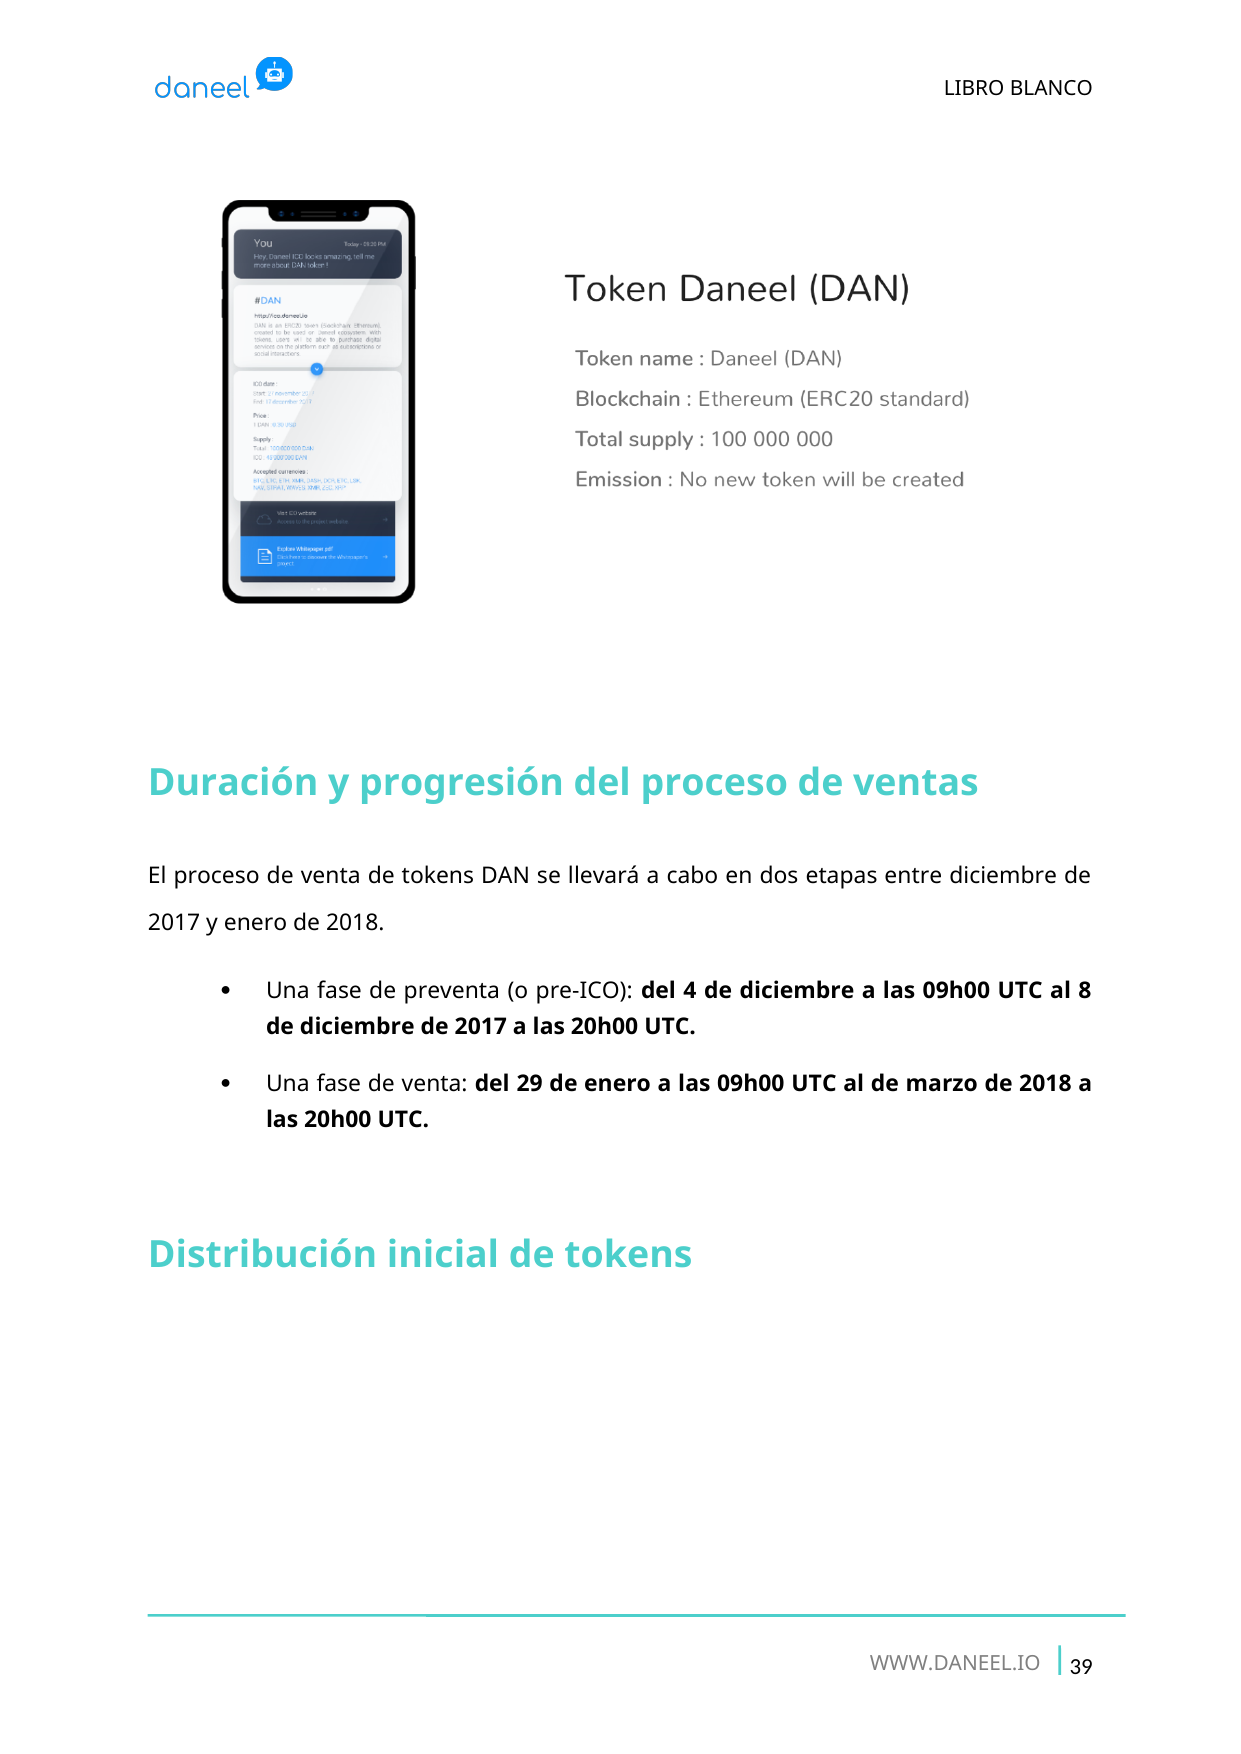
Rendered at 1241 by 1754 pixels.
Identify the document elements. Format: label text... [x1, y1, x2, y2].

picture [155, 57, 293, 98]
list Una fase de venta: del 29 de enero a las 09h00 UTC al de marzo de 2018 a las 20h00 UTC. [222, 1067, 1093, 1134]
list Una fase de preventa (o pre-ICO): del 4 de diciembre a las 09h00 UTC al 8 de diciembre de 2017 a las 20h00 UTC. [222, 974, 1093, 1041]
subtitle Distribución inicial de tokens [148, 1227, 1092, 1278]
picture [147, 158, 1093, 653]
text El proceso de venta de tokens DAN se llevará a cabo en dos etapas entre diciembre de 2017 y enero de 2018. [148, 859, 1093, 938]
subtitle Duración y progresión del proceso de ventas [148, 755, 1092, 806]
